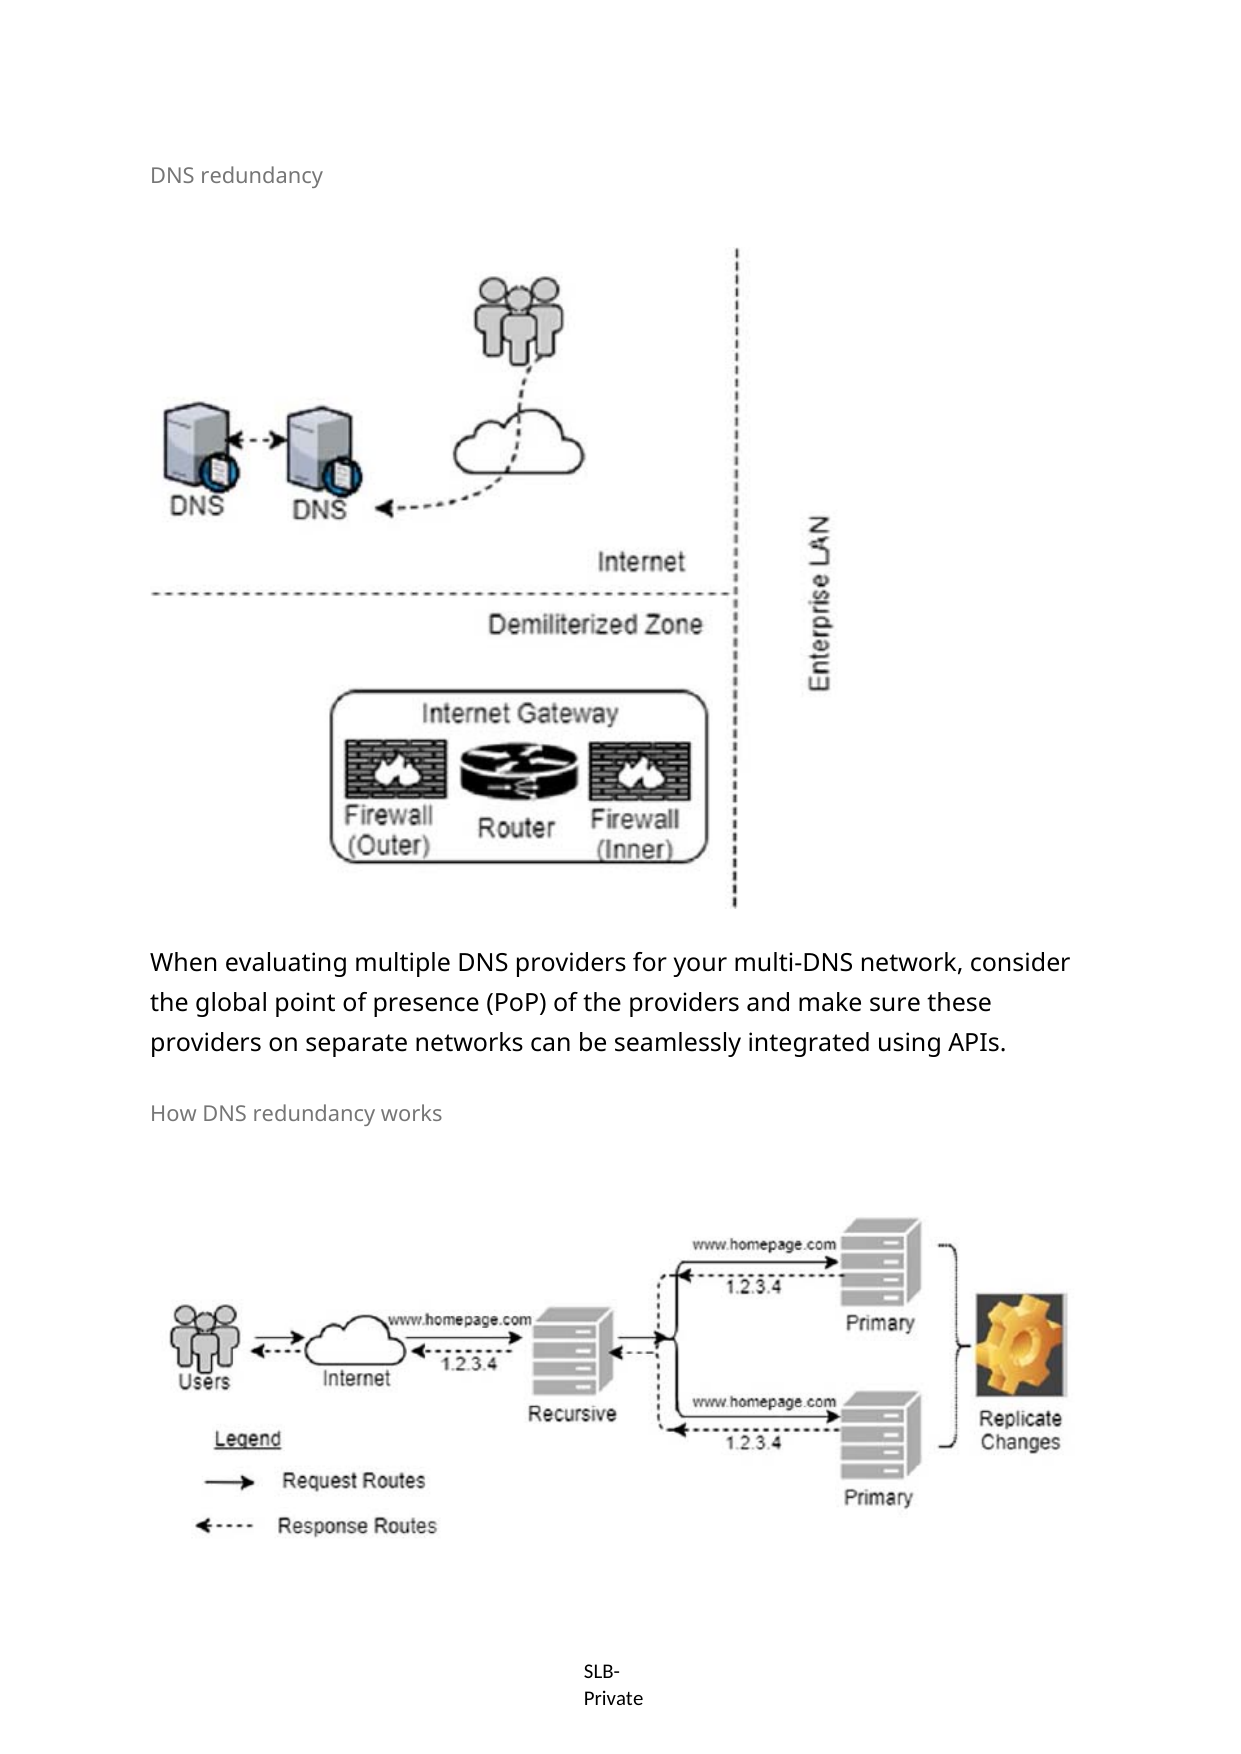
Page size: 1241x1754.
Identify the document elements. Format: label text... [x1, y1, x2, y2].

text DNS redundancy [150, 150, 1090, 190]
picture [150, 1185, 1091, 1545]
text When evaluating multiple DNS providers for your multi-DNS network, consider the global point of presence (PoP) of the providers and make sure these providers on separate networks can be seamlessly integrated using APIs. [150, 938, 1090, 1058]
text How DNS redundancy works [150, 1087, 1090, 1127]
picture [150, 247, 838, 909]
